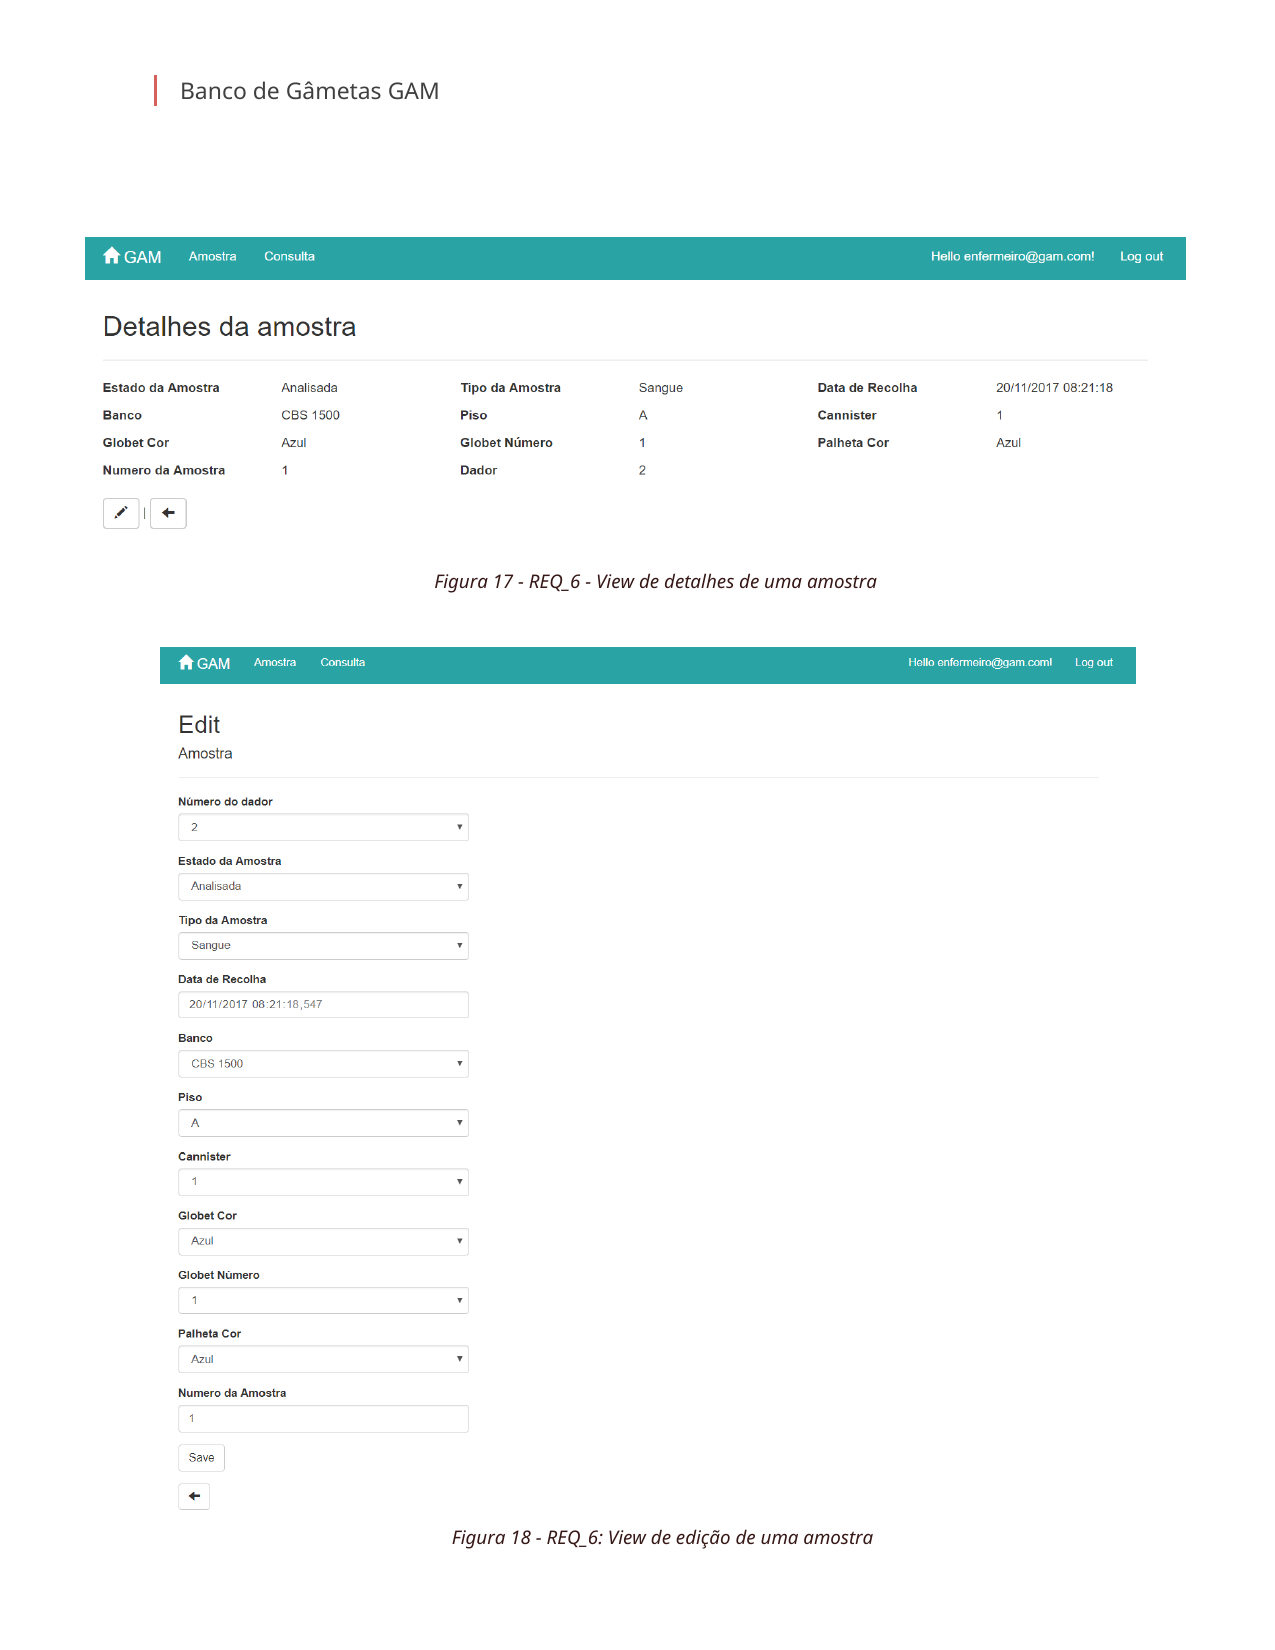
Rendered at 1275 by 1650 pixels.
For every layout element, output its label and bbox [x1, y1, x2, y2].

picture [85, 237, 1186, 547]
picture [160, 647, 1136, 1524]
